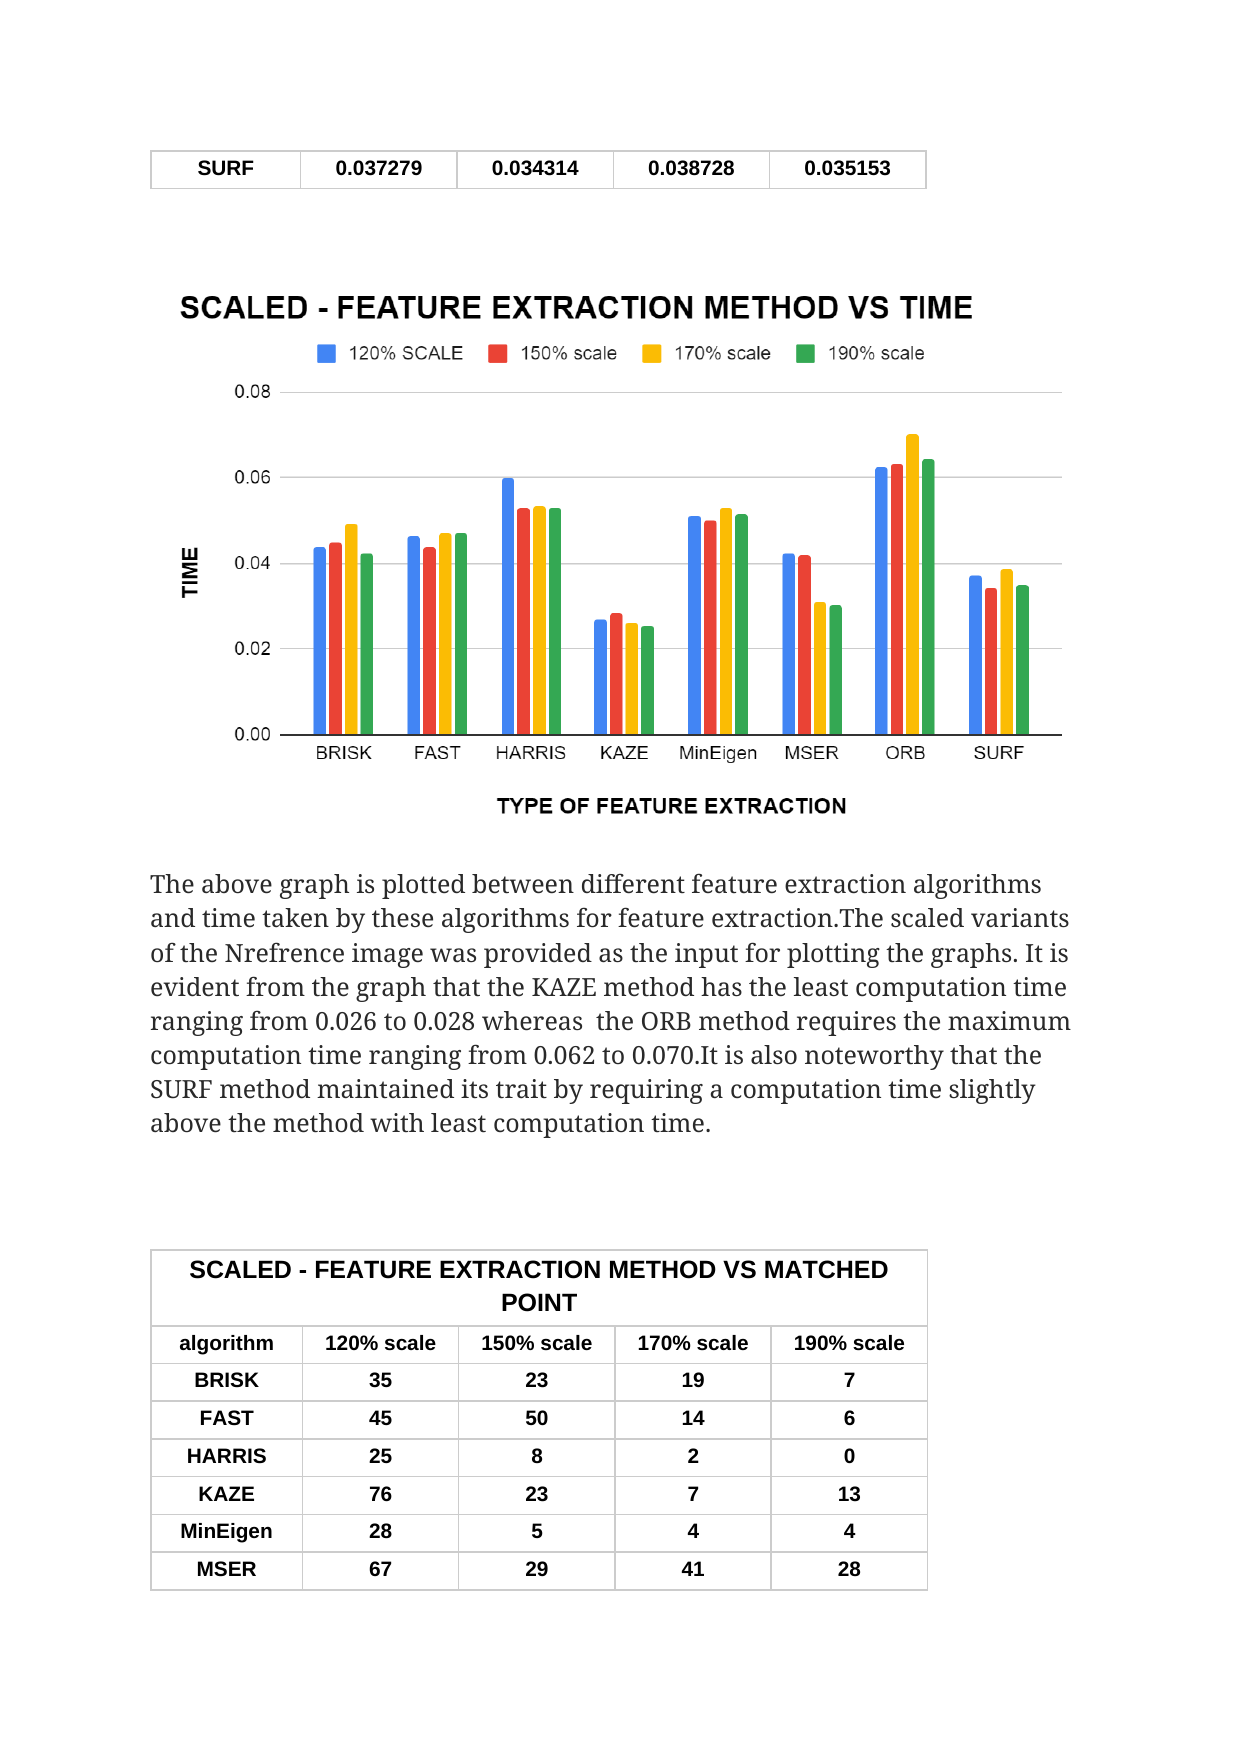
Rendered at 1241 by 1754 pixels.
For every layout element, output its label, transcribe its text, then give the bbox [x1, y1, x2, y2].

table_cell 25 [303, 1440, 458, 1476]
table_cell 7 [616, 1477, 770, 1513]
table_cell 50 [459, 1402, 614, 1438]
table_cell 45 [303, 1402, 458, 1438]
table_cell 0.035153 [770, 152, 925, 188]
table_cell 120% scale [303, 1327, 458, 1363]
table_cell SURF [152, 152, 300, 188]
table_cell 28 [303, 1515, 458, 1551]
table_cell 67 [303, 1553, 458, 1589]
table_cell 0.038728 [614, 152, 769, 188]
table_cell 150% scale [459, 1327, 614, 1363]
table_cell 0.037279 [301, 152, 456, 188]
table_cell 0.034314 [458, 152, 613, 188]
table_cell HARRIS [152, 1440, 302, 1476]
table_cell KAZE [152, 1477, 302, 1513]
table_cell algorithm [152, 1327, 302, 1363]
table_header SCALED - FEATURE EXTRACTION METHOD VS MATCHED POINT [152, 1251, 927, 1325]
table_cell 14 [616, 1402, 770, 1438]
table_cell 7 [772, 1364, 927, 1400]
table_cell MSER [152, 1553, 302, 1589]
text The above graph is plotted between different feature extraction algorithms and time taken by these algorithms for feature extraction.The scaled variants of the Nrefrence image was provided as the input for plotting the graphs. It is evident from the graph that the KAZE method has the least computation time ranging from 0.026 to 0.028 whereas the ORB method requires the maximum computation time ranging from 0.062 to 0.070.It is also noteworthy that the SURF method maintained its trait by requiring a computation time slightly above the method with least computation time. [150, 867, 1090, 1139]
table_cell 4 [772, 1515, 927, 1551]
table_cell FAST [152, 1402, 302, 1438]
table_cell 41 [616, 1553, 770, 1589]
table_cell MinEigen [152, 1515, 302, 1551]
table_cell 2 [616, 1440, 770, 1476]
table_cell 35 [303, 1364, 458, 1400]
table_cell 19 [616, 1364, 770, 1400]
table_cell 170% scale [616, 1327, 770, 1363]
table_cell 23 [459, 1477, 614, 1513]
table_cell 4 [616, 1515, 770, 1551]
table_cell 5 [459, 1515, 614, 1551]
table_cell 76 [303, 1477, 458, 1513]
table_cell BRISK [152, 1364, 302, 1400]
table_cell 6 [772, 1402, 927, 1438]
table_cell 8 [459, 1440, 614, 1476]
table_cell 13 [772, 1477, 927, 1513]
table_cell 28 [772, 1553, 927, 1589]
table_cell 23 [459, 1364, 614, 1400]
table_cell 190% scale [772, 1327, 927, 1363]
picture [150, 265, 1091, 847]
table_cell 29 [459, 1553, 614, 1589]
table_cell 0 [772, 1440, 927, 1476]
